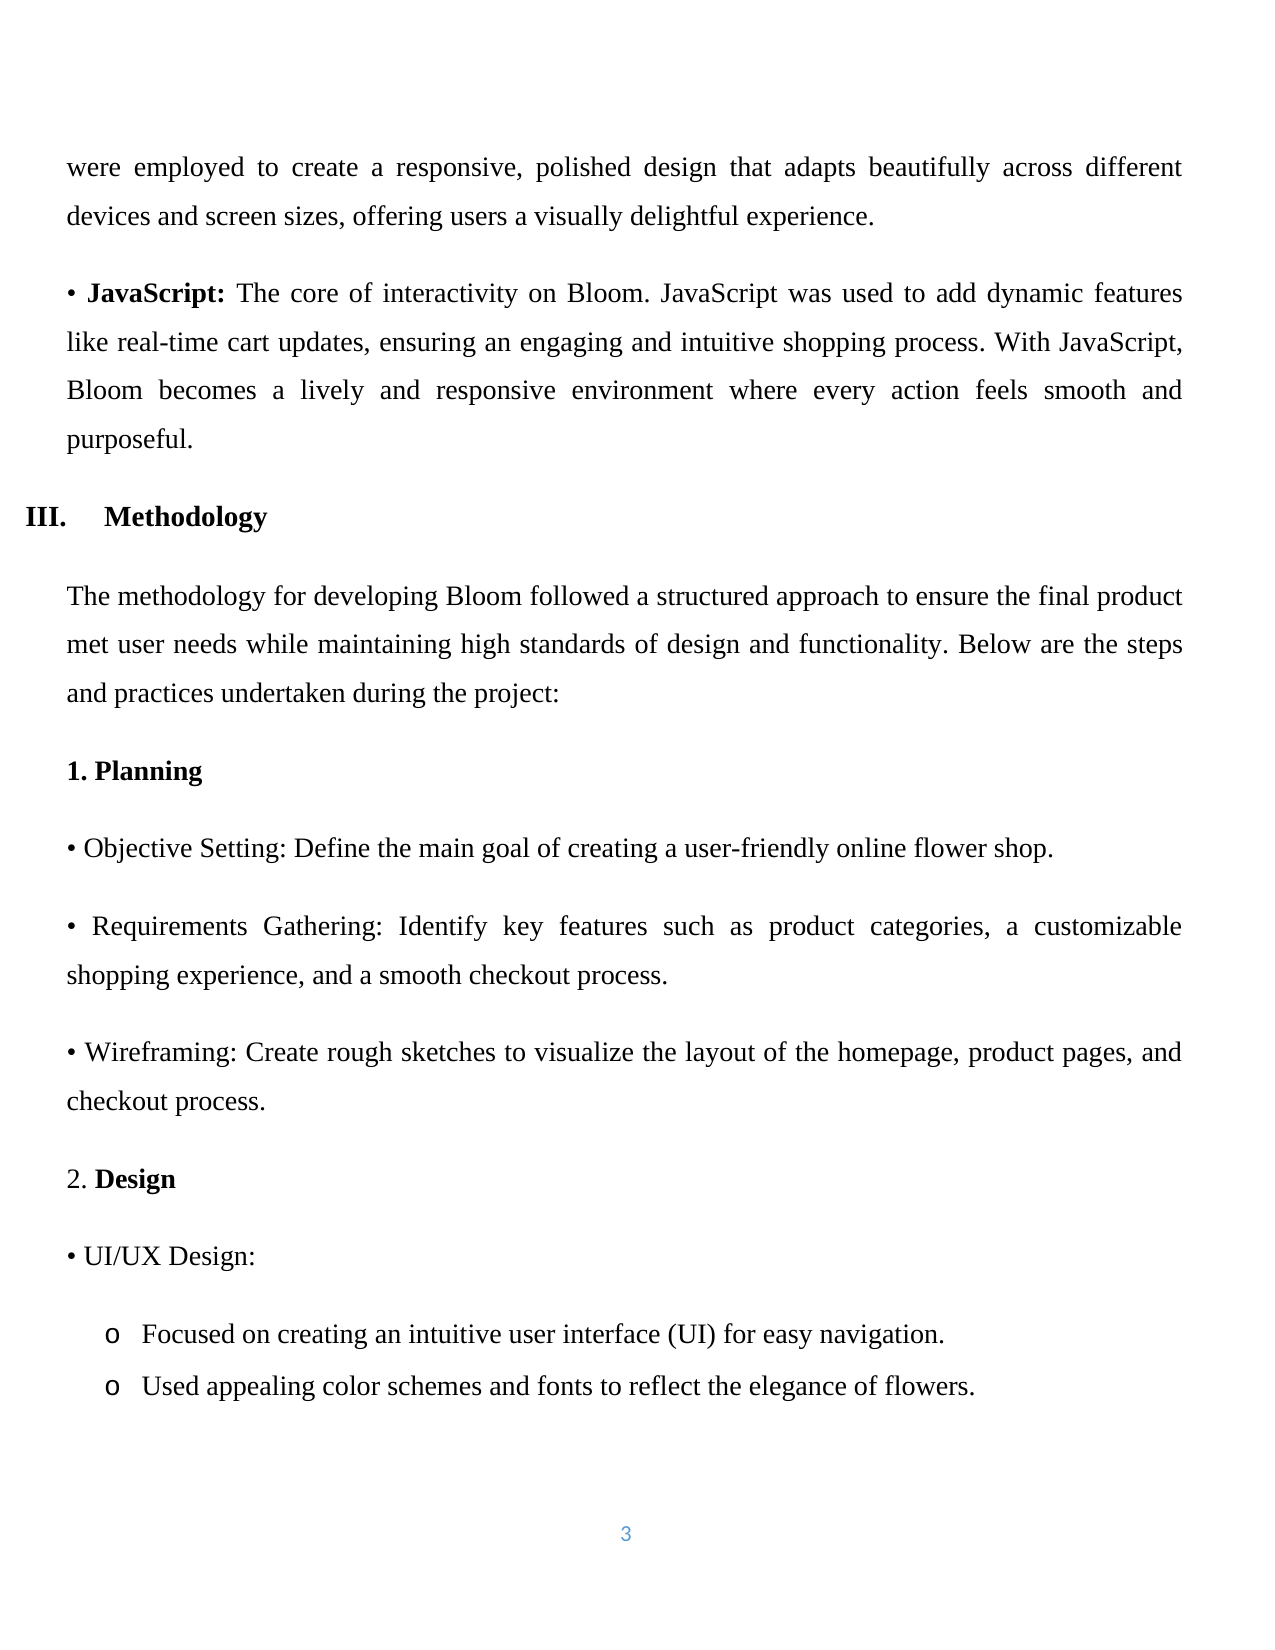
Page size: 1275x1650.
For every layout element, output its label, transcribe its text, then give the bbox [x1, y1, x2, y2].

list Focused on creating an intuitive user interface (UI) for easy navigation. [104, 1317, 1185, 1352]
list Methodology [66, 499, 1185, 533]
text 2. Design [66, 1162, 1185, 1194]
text • JavaScript: The core of interactivity on Bloom. JavaScript was used to add dynamic features like real-time cart updates, ensuring an engaging and intuitive shopping process. With JavaScript, Bloom becomes a lively and responsive environment where every action feels smooth and purposeful. [66, 276, 1185, 454]
text The methodology for developing Bloom followed a structured approach to ensure the final product met user needs while maintaining high standards of design and functionality. Below are the steps and practices undertaken during the project: [66, 579, 1185, 708]
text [66, 150, 1185, 231]
text • Objective Setting: Define the main goal of creating a user-friendly online flower shop. [66, 832, 1185, 864]
text • UI/UX Design: [66, 1239, 1185, 1272]
text • Requirements Gathering: Identify key features such as product categories, a customizable shopping experience, and a smooth checkout process. [66, 909, 1185, 990]
text 1. Planning [66, 754, 1185, 786]
text • Wireframing: Create rough sketches to visualize the layout of the homepage, product pages, and checkout process. [66, 1036, 1185, 1116]
list Used appealing color schemes and fonts to reflect the elegance of flowers. [104, 1369, 1185, 1404]
